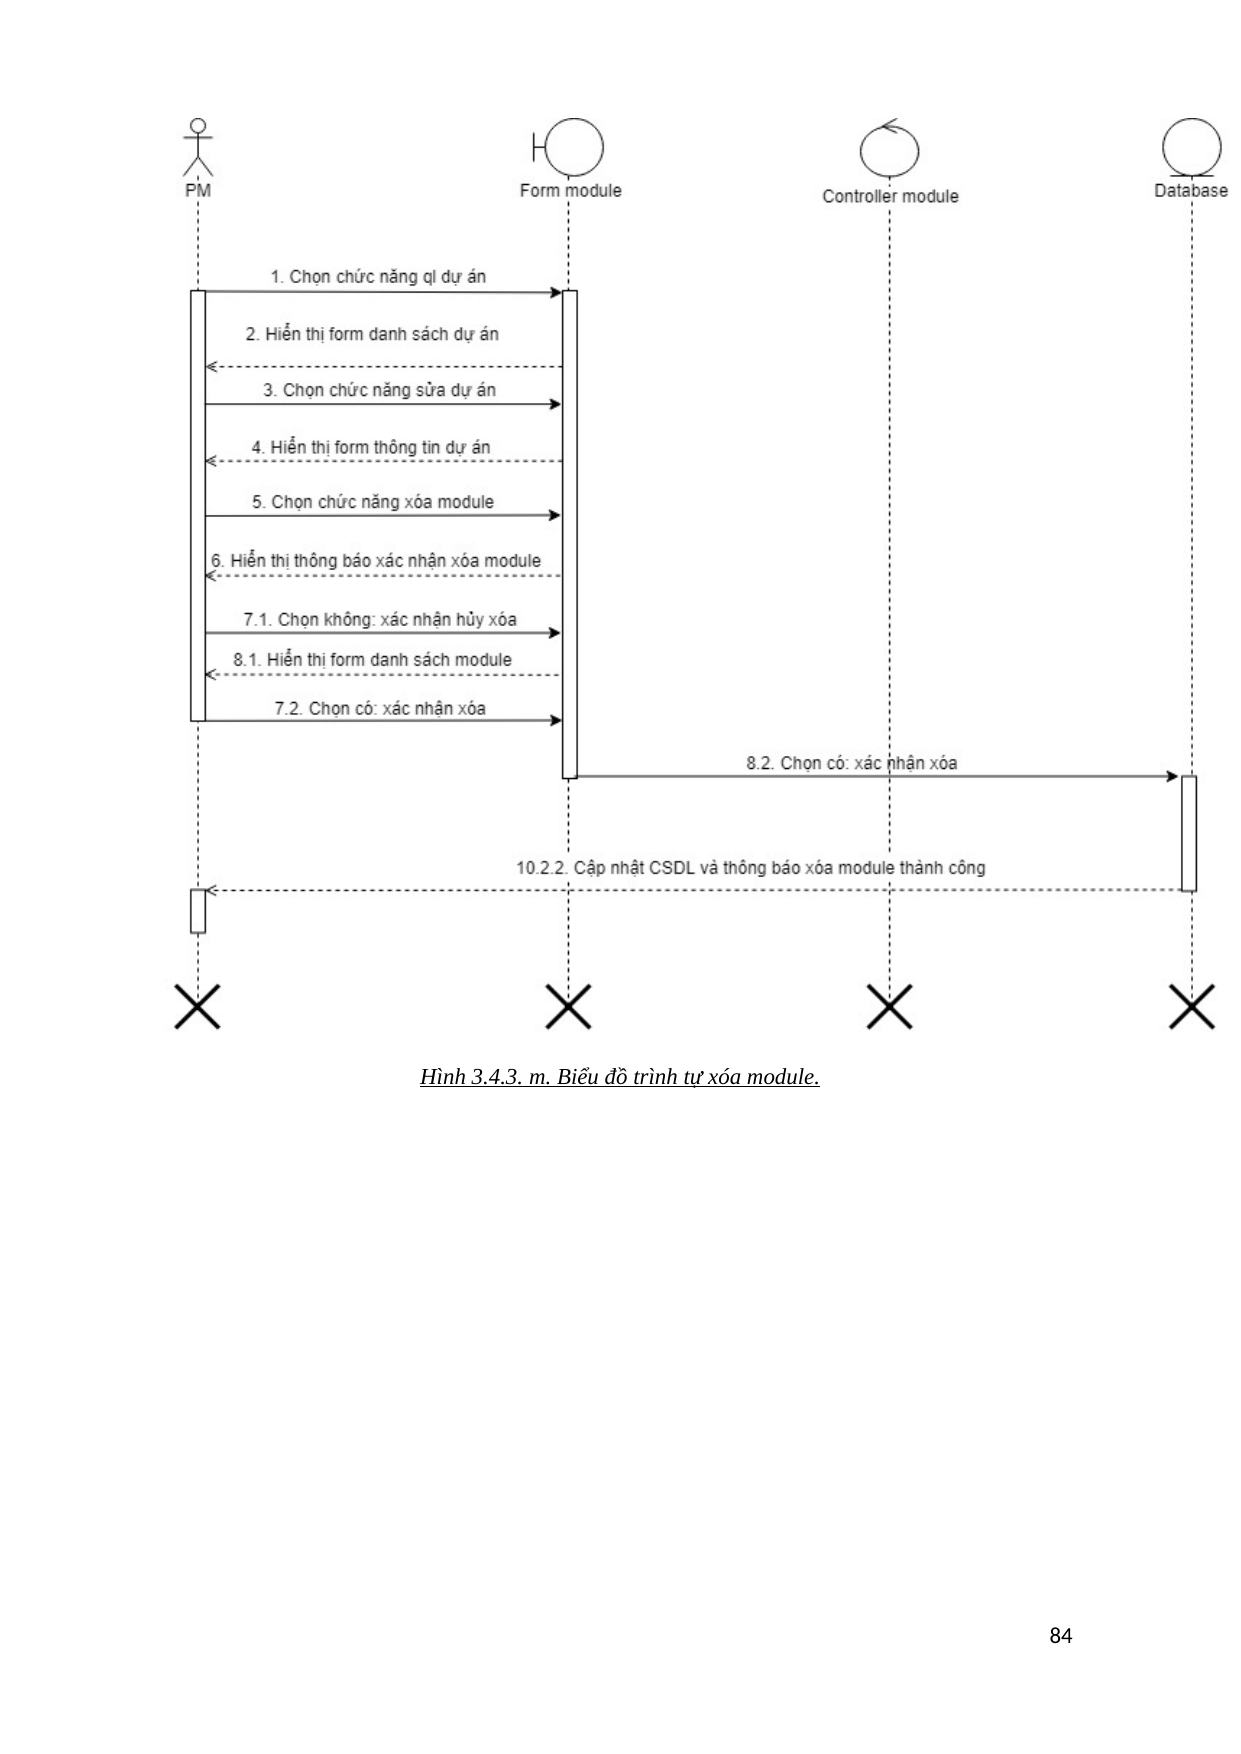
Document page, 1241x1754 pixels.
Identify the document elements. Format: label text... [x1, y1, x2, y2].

text Hình 3.4.3. m. Biểu đồ trình tự xóa module. [118, 1063, 1122, 1089]
picture [118, 118, 1241, 1032]
